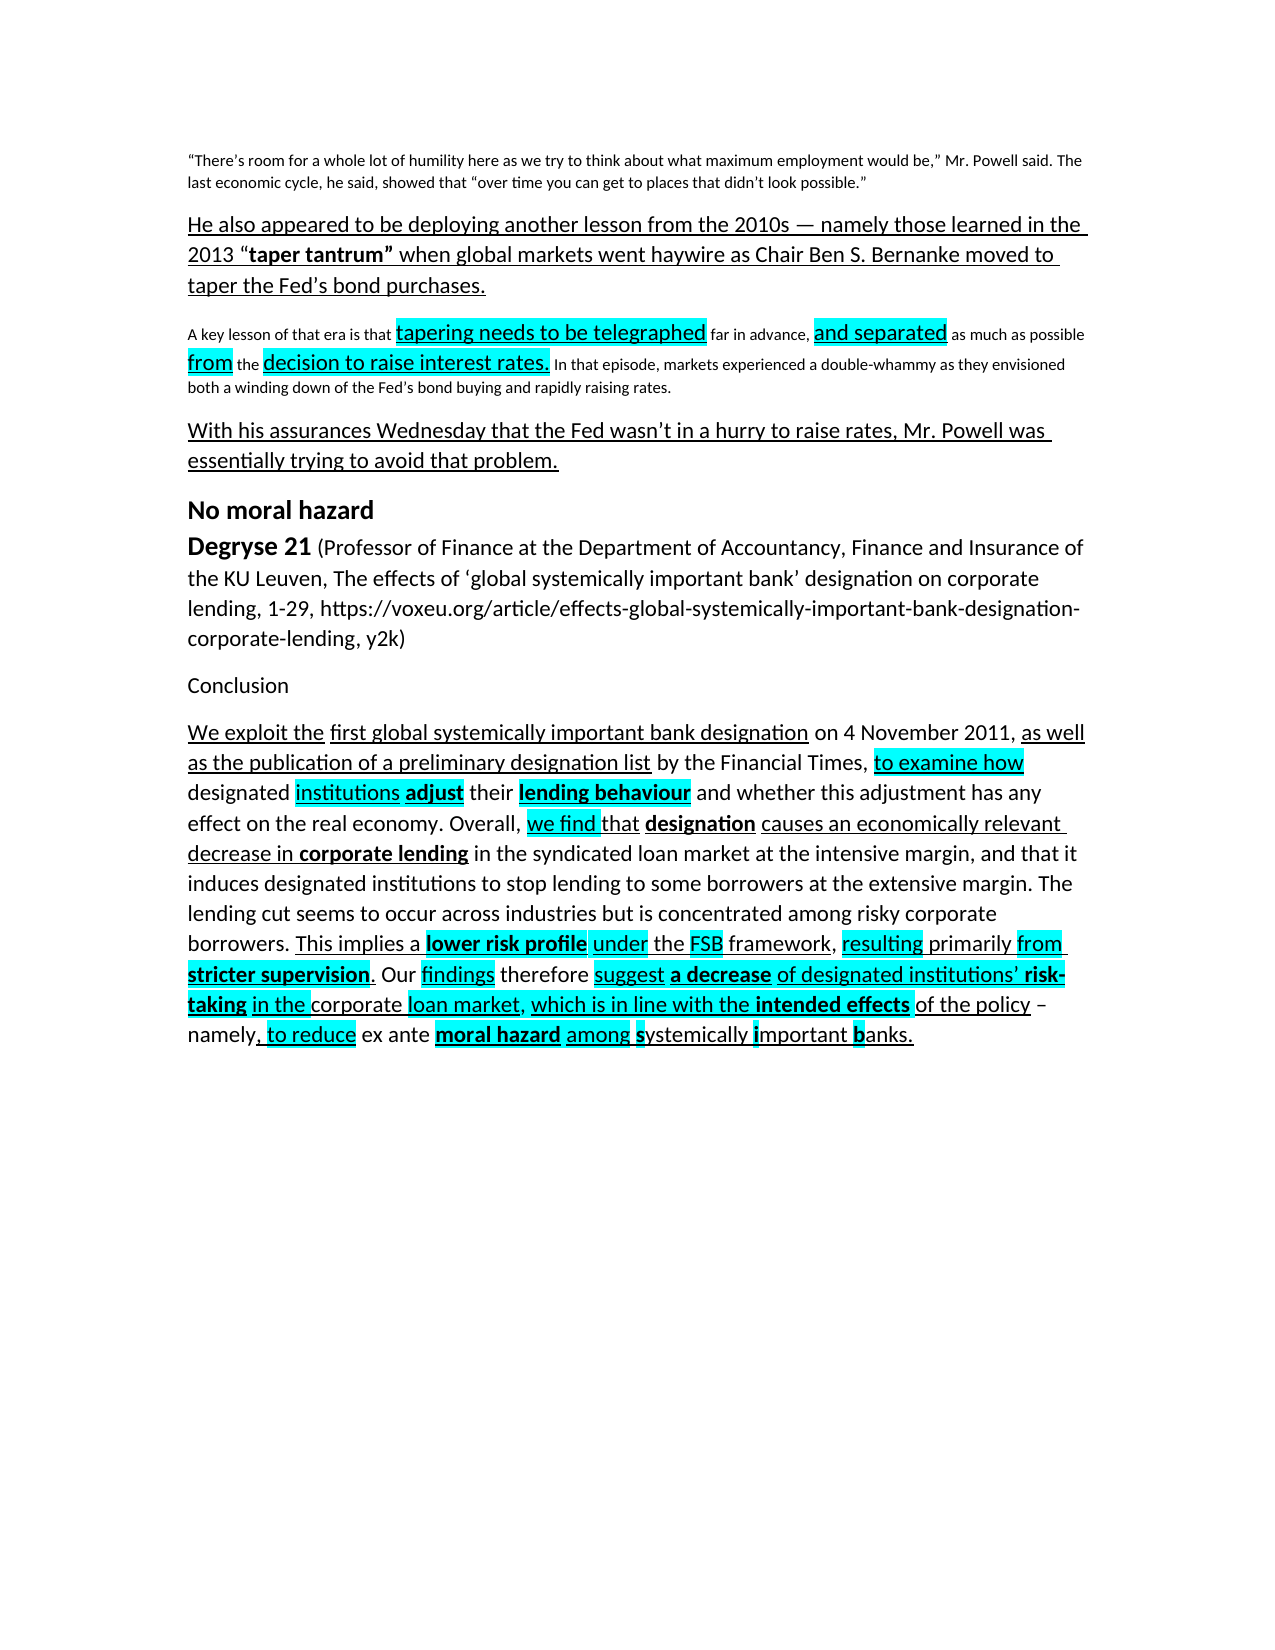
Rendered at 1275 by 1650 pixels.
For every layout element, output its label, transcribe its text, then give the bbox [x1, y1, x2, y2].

text With his assurances Wednesday that the Fed wasn’t in a hurry to raise rates, Mr. Powell was essentially trying to avoid that problem. [187, 416, 1087, 474]
text Conclusion [187, 671, 1087, 699]
text Degryse 21 (Professor of Finance at the Department of Accountancy, Finance and Insurance of the KU Leuven, The effects of ‘global systemically important bank’ designation on corporate lending, 1-29, https://voxeu.org/article/effects-global-systemically-important-bank-designation-corporate-lending, y2k) [187, 529, 1087, 652]
text He also appeared to be deploying another lesson from the 2010s — namely those learned in the 2013 “taper tantrum” when global markets went haywire as Chair Ben S. Bernanke moved to taper the Fed’s bond purchases. [187, 235, 1087, 299]
subtitle No moral hazard [187, 493, 1087, 526]
text He also appeared to be deploying another lesson from the 2010s — namely those learned in the 2013 “taper tantrum” when global markets went haywire as Chair Ben S. Bernanke moved to taper the Fed’s bond purchases. [187, 210, 1087, 234]
text We exploit the first global systemically important bank designation on 4 November 2011, as well as the publication of a preliminary designation list by the Financial Times, to examine how designated institutions adjust their lending behaviour and whether this adjustment has any effect on the real economy. Overall, we find that designation causes an economically relevant decrease in corporate lending in the syndicated loan market at the intensive margin, and that it induces designated institutions to stop lending to some borrowers at the extensive margin. The lending cut seems to occur across industries but is concentrated among risky corporate borrowers. This implies a lower risk profile under the FSB framework, resulting primarily from stricter supervision. Our findings therefore suggest a decrease of designated institutions’ risk-taking in the corporate loan market, which is in line with the intended effects of the policy – namely, to reduce ex ante moral hazard among systemically important banks. [187, 718, 1087, 1048]
text “There’s room for a whole lot of humility here as we try to think about what maximum employment would be,” Mr. Powell said. The last economic cycle, he said, showed that “over time you can get to places that didn’t look possible.” [187, 150, 1087, 192]
text A key lesson of that era is that tapering needs to be telegraphed far in advance, and separated as much as possible from the decision to raise interest rates. In that episode, markets experienced a double-whammy as they envisioned both a winding down of the Fed’s bond buying and rapidly raising rates. [187, 318, 1087, 398]
